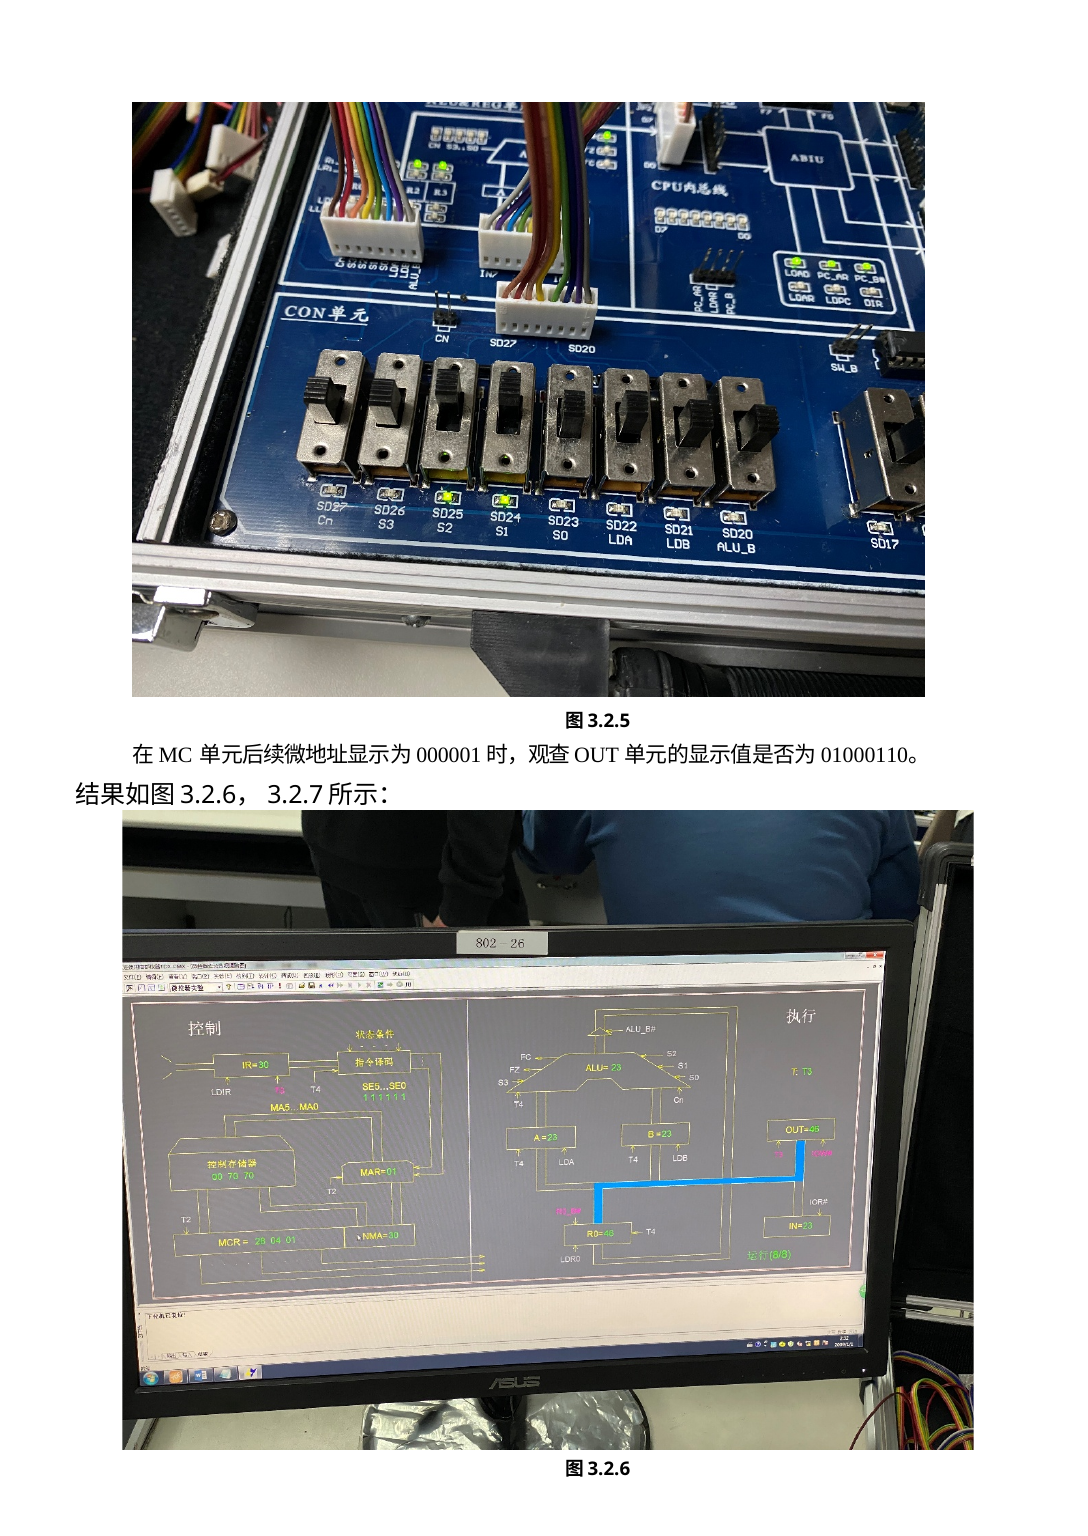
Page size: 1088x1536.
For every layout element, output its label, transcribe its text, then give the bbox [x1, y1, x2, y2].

picture [132, 102, 925, 697]
text 在 MC 单元后续微地址显示为 000001 时，观查 OUT 单元的显示值是否为 01000110。 [88, 737, 997, 769]
text 结果如图3.2.6， 3.2.7所示： [75, 774, 1021, 810]
picture [122, 810, 974, 1450]
list 图3.2.5 [174, 706, 1021, 733]
list 图3.2.6 [174, 1454, 1021, 1481]
